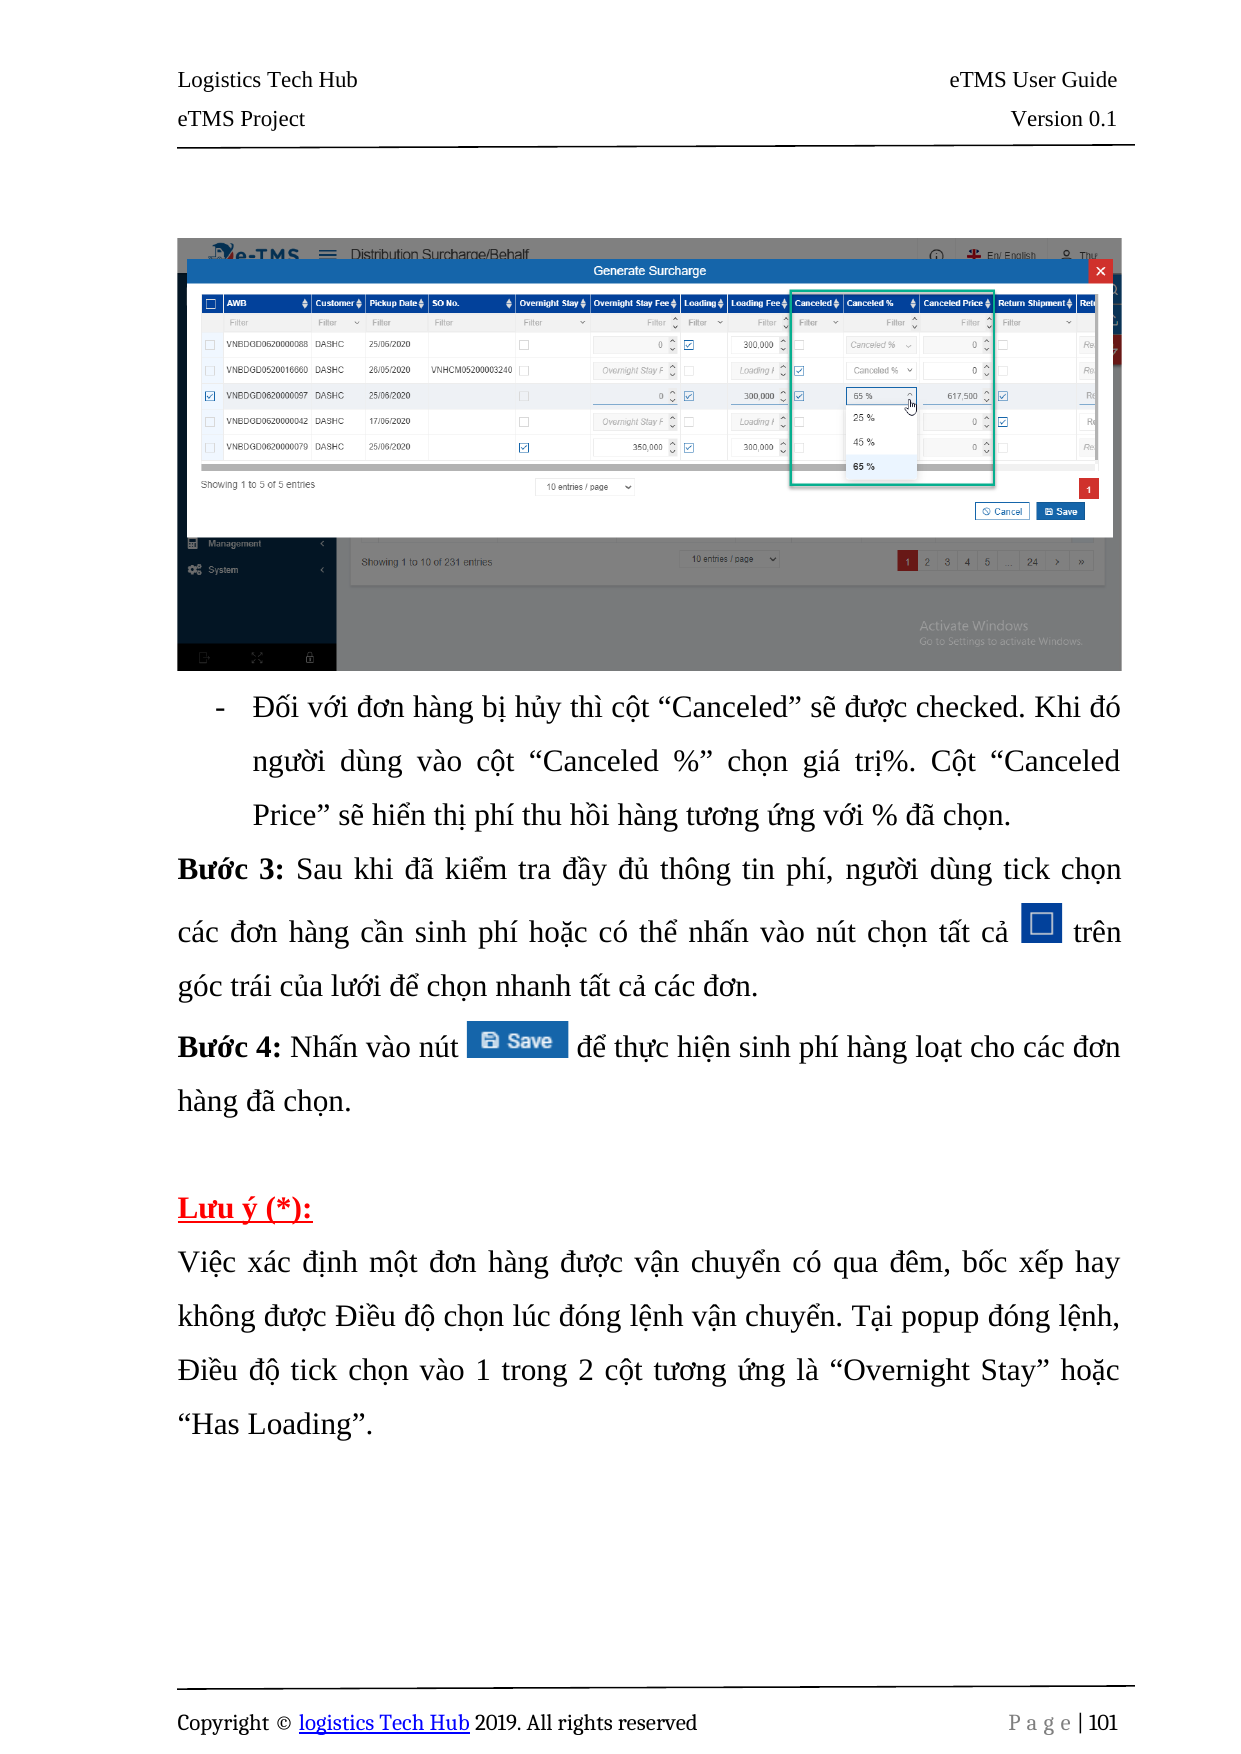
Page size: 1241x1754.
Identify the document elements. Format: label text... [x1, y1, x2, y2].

picture [177, 238, 1122, 671]
text Lưu ý (*): [177, 1190, 1122, 1226]
text Bước 3: Sau khi đã kiểm tra đầy đủ thông tin phí, người dùng tick chọn các đơn hàng cần sinh phí hoặc có thể nhấn vào nút chọn tất cả trên góc trái của lưới để chọn nhanh tất cả các đơn. [177, 850, 1122, 1003]
list Đối với đơn hàng bị hủy thì cột “Canceled” sẽ được checked. Khi đó người dùng vào cột “Canceled %” chọn giá trị%. Cột “Canceled Price” sẽ hiển thị phí thu hồi hàng tương ứng với % đã chọn. [215, 688, 1122, 832]
picture [1021, 903, 1063, 943]
picture [466, 1021, 569, 1058]
text Bước 4: Nhấn vào nút để thực hiện sinh phí hàng loạt cho các đơn hàng đã chọn. [177, 1021, 1122, 1118]
text Việc xác định một đơn hàng được vận chuyển có qua đêm, bốc xếp hay không được Điều độ chọn lúc đóng lệnh vận chuyển. Tại popup đóng lệnh, Điều độ tick chọn vào 1 trong 2 cột tương ứng là “Overnight Stay” hoặc “Has Loading”. [177, 1244, 1122, 1441]
